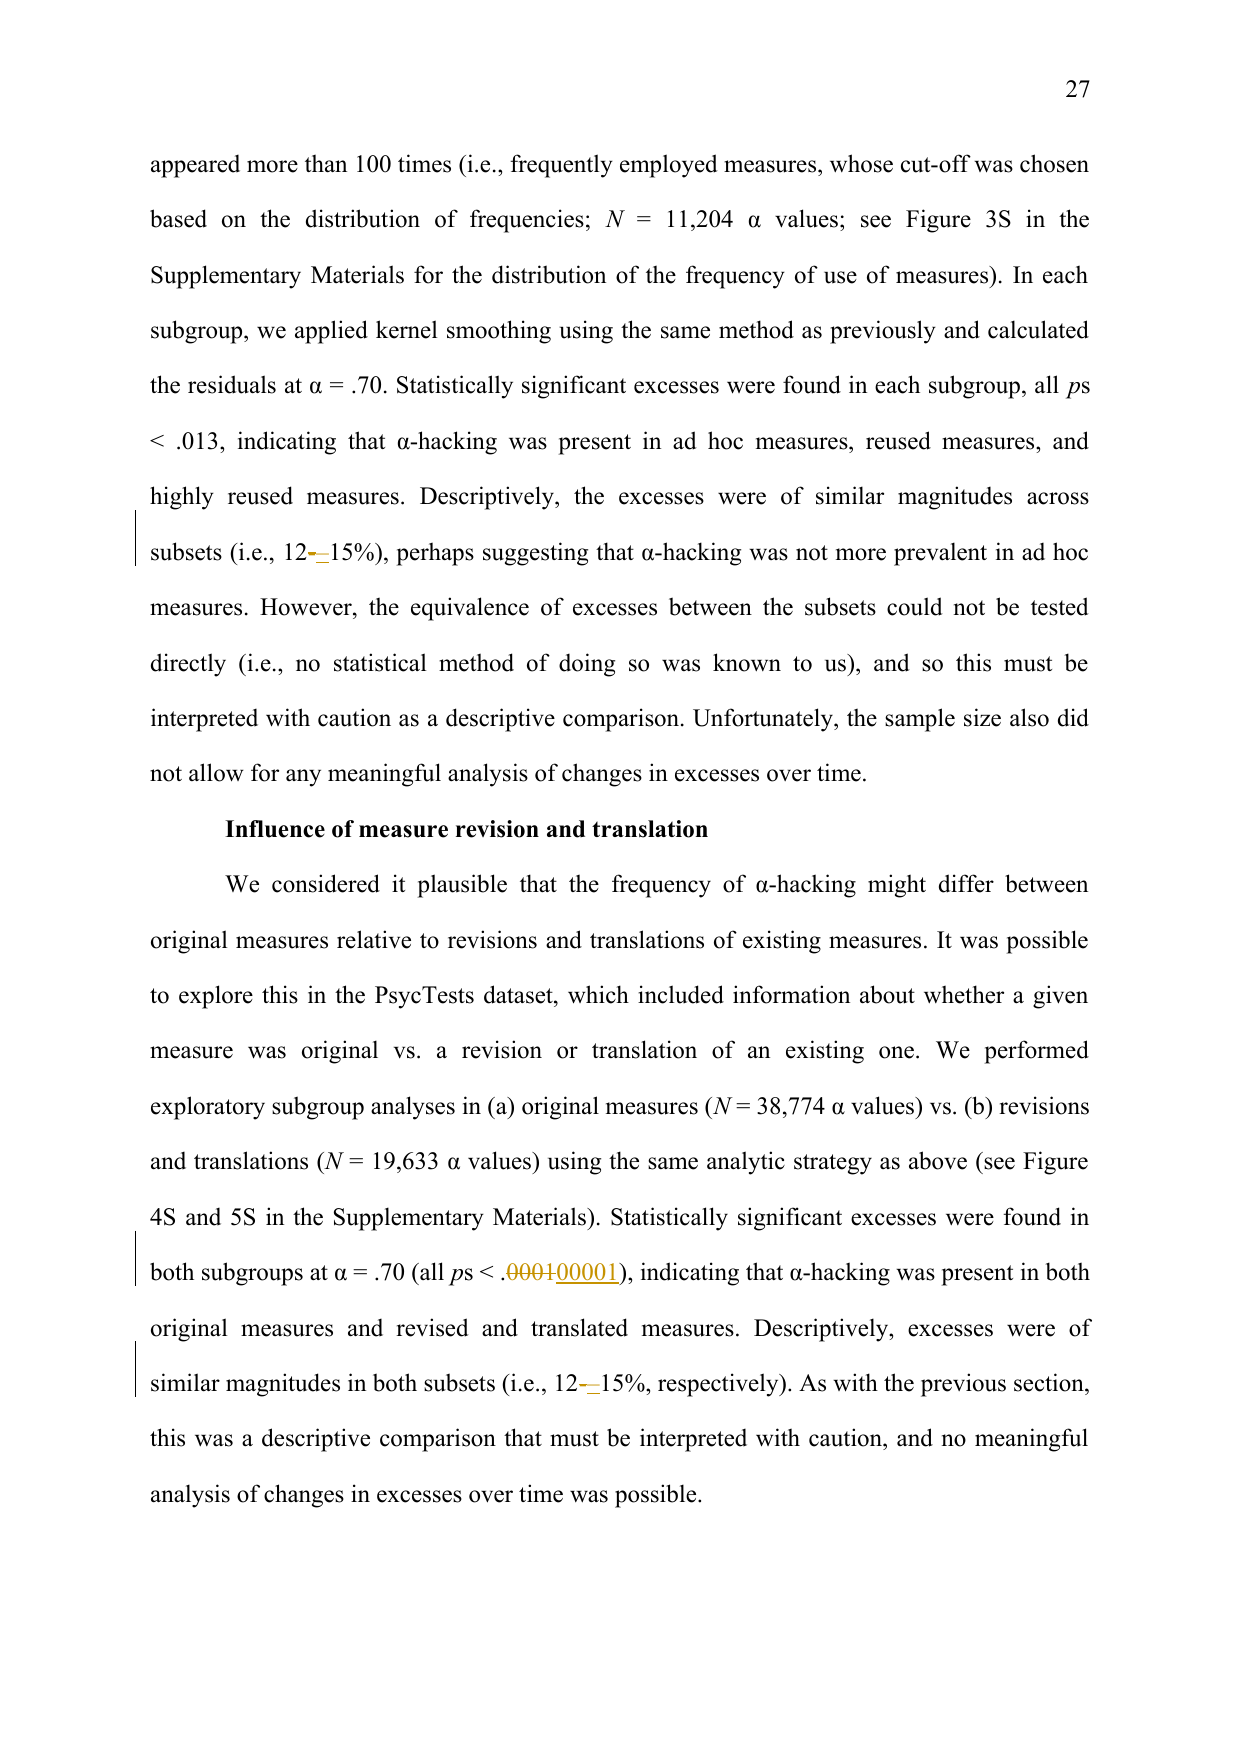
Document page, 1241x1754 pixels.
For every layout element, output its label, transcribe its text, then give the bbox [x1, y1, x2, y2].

subtitle Influence of measure revision and translation [150, 815, 1090, 843]
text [150, 150, 1090, 787]
text We considered it plausible that the frequency of α-hacking might differ between original measures relative to revisions and translations of existing measures. It was possible to explore this in the PsycTests dataset, which included information about whether a given measure was original vs. a revision or translation of an existing one. We performed exploratory subgroup analyses in (a) original measures (N = 38,774 α values) vs. (b) revisions and translations (N = 19,633 α values) using the same analytic strategy as above (see Figure 4S and 5S in the Supplementary Materials). Statistically significant excesses were found in both subgroups at α = .70 (all ps < .), indicating that α-hacking was present in both original measures and revised and translated measures. Descriptively, excesses were of similar magnitudes in both subsets (i.e., 1215%, respectively). As with the previous section, this was a descriptive comparison that must be interpreted with caution, and no meaningful analysis of changes in excesses over time was possible. [150, 870, 1090, 1508]
